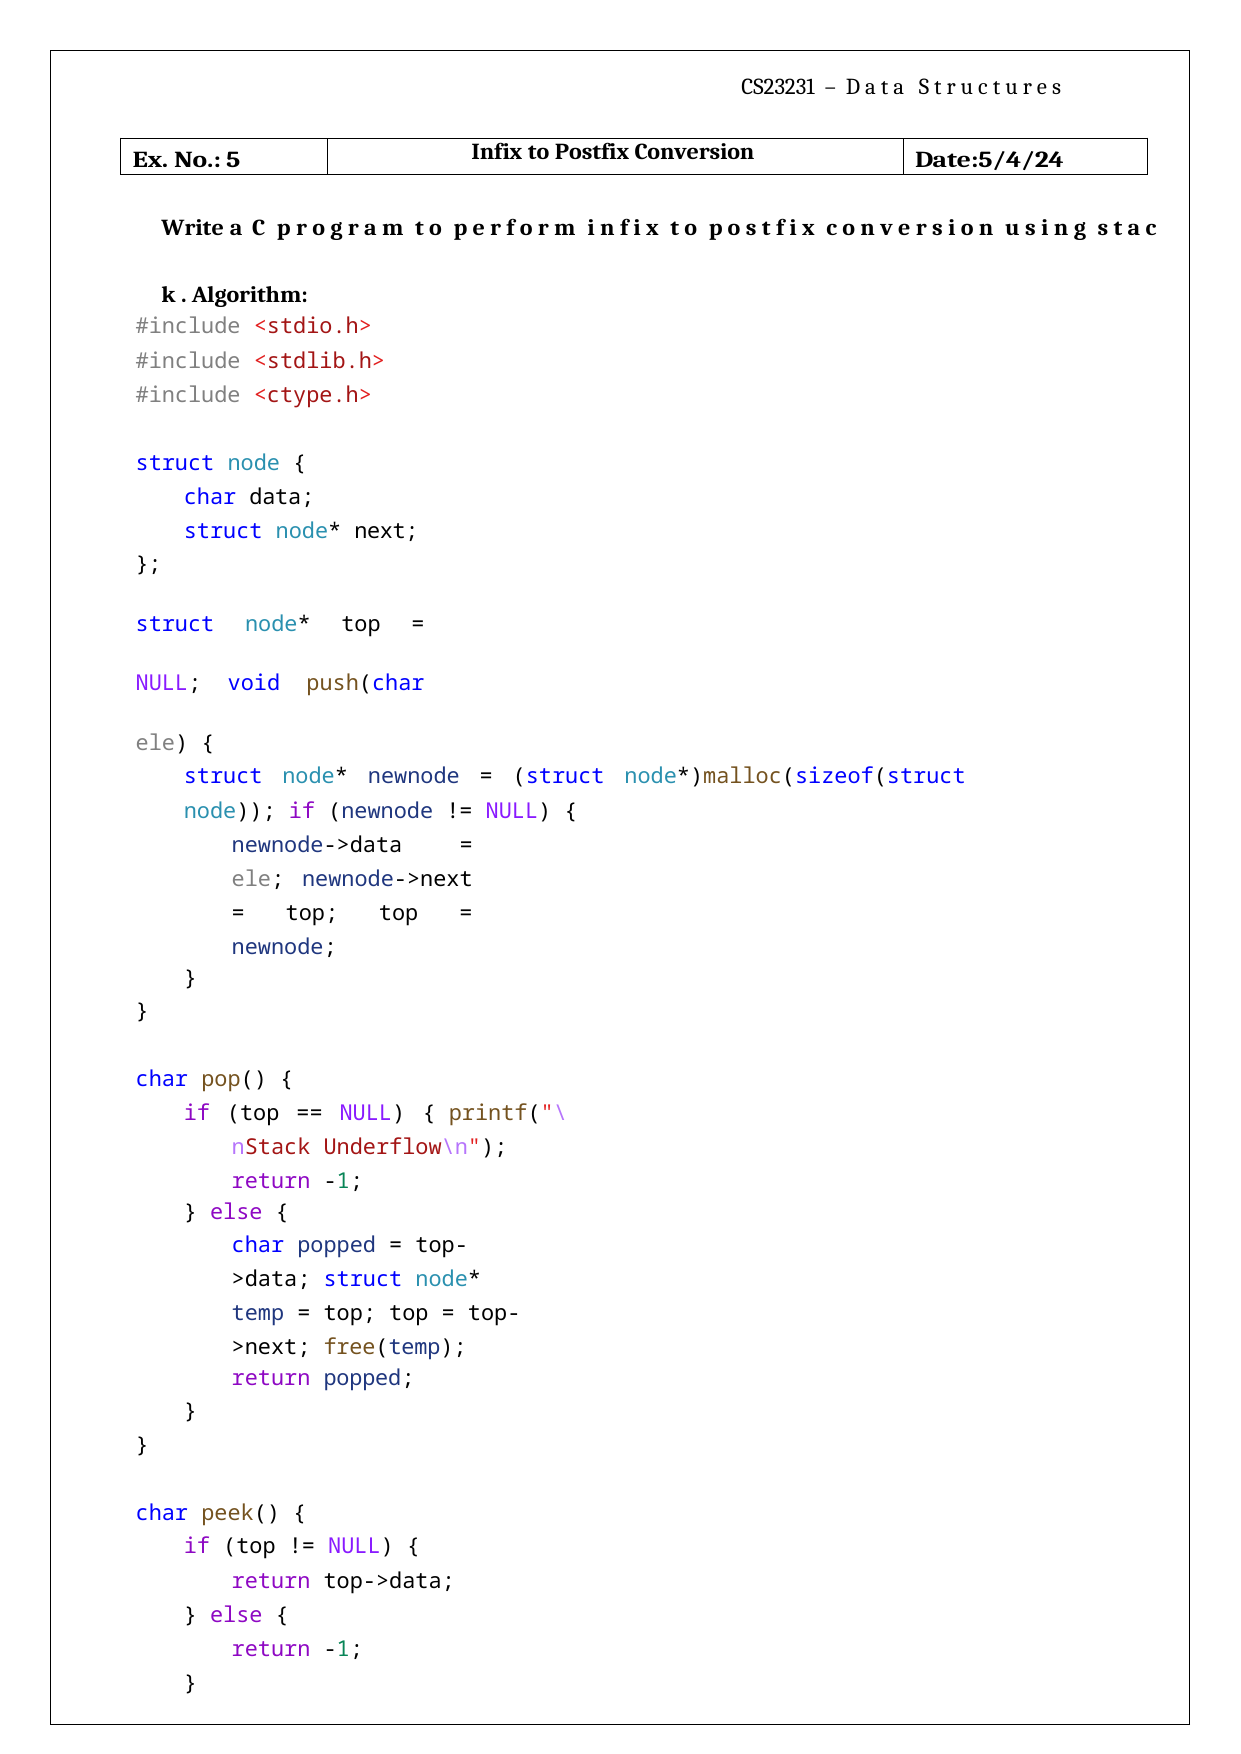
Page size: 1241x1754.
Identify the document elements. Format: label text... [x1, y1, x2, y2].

text char data; [183, 481, 1159, 511]
text struct node* newnode = (struct node*)malloc(sizeof(struct node)); if (newnode != NULL) { [183, 760, 965, 824]
text } [183, 1395, 1159, 1425]
text Write a C p r o g r a m t o p e r f o r m i n f i x t o p o s t f i x c o n v e r s i o n u s i n g s t a c k . Algorithm: [161, 175, 1159, 308]
text char popped = top->data; struct node* temp = top; top = top->next; free(temp); [231, 1229, 542, 1361]
text struct node* top = NULL; void push(char ele) { [135, 578, 424, 756]
text }; [135, 548, 1159, 578]
table_header Ex. No.: 5 [121, 139, 327, 174]
text } [135, 1429, 1159, 1458]
text struct node { [135, 447, 1159, 477]
text } else { [183, 1199, 1159, 1224]
text } else { [183, 1599, 1159, 1629]
text struct node* next; [183, 515, 1159, 544]
text newnode->data = ele; newnode->next = top; top = newnode; [231, 829, 472, 961]
text char pop() { [135, 1063, 1159, 1092]
text #include <stdio.h> #include <stdlib.h> #include <ctype.h> [135, 311, 400, 409]
text char peek() { [135, 1497, 1159, 1526]
text } [135, 995, 1159, 1025]
table_header Date:5/4/24 [904, 139, 1147, 174]
text return -1; [231, 1633, 1159, 1663]
text } [183, 1667, 1159, 1697]
text return popped; [231, 1365, 1159, 1391]
text if (top != NULL) { return top->data; [183, 1531, 466, 1594]
table_header Infix to Postfix Conversion [328, 139, 903, 174]
text if (top == NULL) { printf("\nStack Underflow\n"); return -1; [183, 1097, 594, 1195]
text } [183, 966, 1159, 991]
